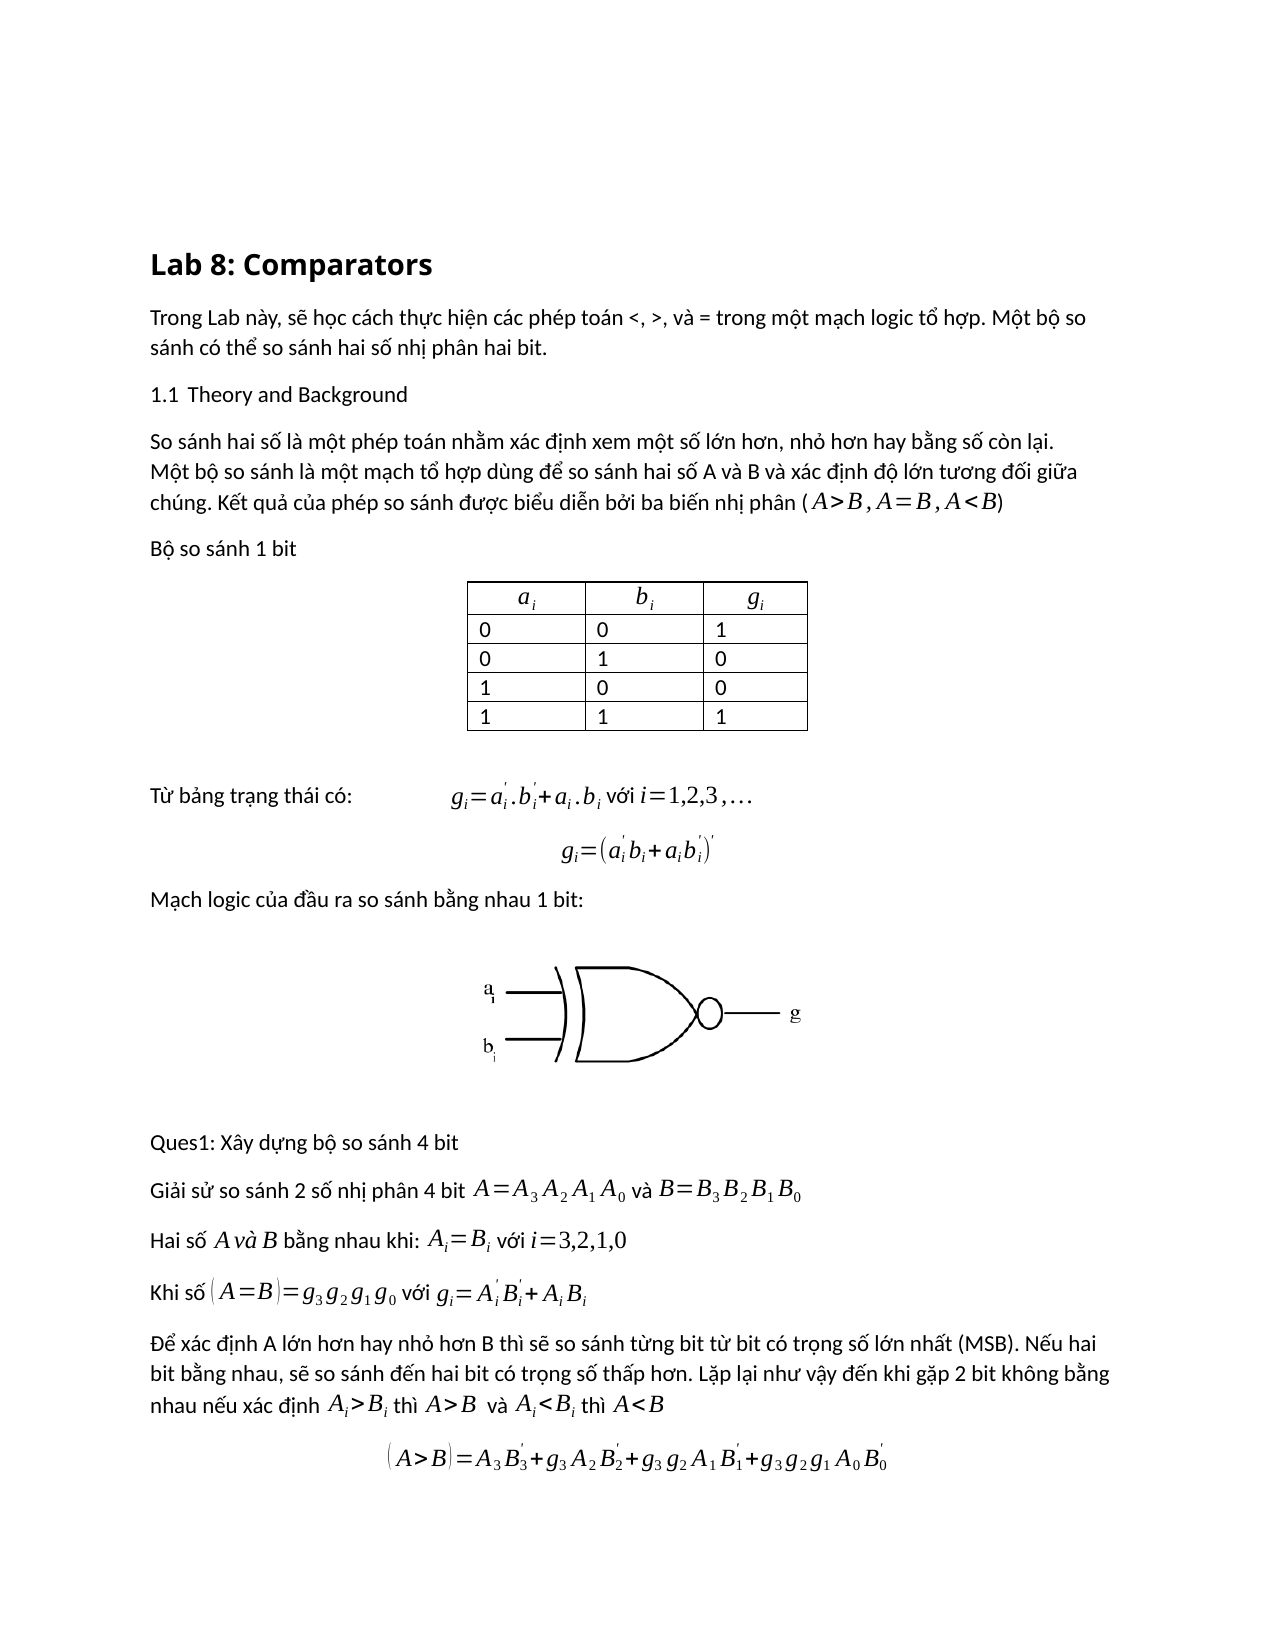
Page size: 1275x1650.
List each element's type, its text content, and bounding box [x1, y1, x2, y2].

table_cell 0 [704, 644, 807, 672]
table_header [586, 583, 703, 614]
text Từ bảng trạng thái có: với [150, 778, 1125, 813]
table_cell 0 [704, 673, 807, 701]
text Bộ so sánh 1 bit [150, 534, 1125, 562]
table_header [704, 583, 807, 614]
list Theory and Background [150, 380, 1125, 408]
table_cell 1 [704, 615, 807, 643]
table_cell 1 [468, 673, 585, 701]
text So sánh hai số là một phép toán nhằm xác định xem một số lớn hơn, nhỏ hơn hay bằng số còn lại. Một bộ so sánh là một mạch tổ hợp dùng để so sánh hai số A và B và xác định độ lớn tương đối giữa chúng. Kết quả của phép so sánh được biểu diễn bởi ba biến nhị phân () [150, 427, 1125, 516]
text Ques1: Xây dựng bộ so sánh 4 bit [150, 1128, 1125, 1156]
text Trong Lab này, sẽ học cách thực hiện các phép toán <, >, và = trong một mạch logic tổ hợp. Một bộ so sánh có thể so sánh hai số nhị phân hai bit. [150, 303, 1125, 361]
table_cell 0 [586, 615, 703, 643]
table_cell 1 [586, 702, 703, 730]
table_cell 1 [586, 644, 703, 672]
table_cell 1 [704, 702, 807, 730]
text Lab 8: Comparators [150, 244, 1125, 283]
table_header [468, 583, 585, 614]
table_cell 0 [468, 644, 585, 672]
table_cell 1 [468, 702, 585, 730]
text Để xác định A lớn hơn hay nhỏ hơn B thì sẽ so sánh từng bit từ bit có trọng số lớn nhất (MSB). Nếu hai bit bằng nhau, sẽ so sánh đến hai bit có trọng số thấp hơn. Lặp lại như vậy đến khi gặp 2 bit không bằng nhau nếu xác định thì và thì [150, 1329, 1125, 1421]
text Giải sử so sánh 2 số nhị phân 4 bit và [150, 1175, 1125, 1206]
text Khi số với [150, 1275, 1125, 1310]
table_cell 0 [586, 673, 703, 701]
text Hai số bằng nhau khi: với [150, 1225, 1125, 1256]
text Mạch logic của đầu ra so sánh bằng nhau 1 bit: [150, 885, 1125, 913]
picture [432, 932, 843, 1109]
table_cell 0 [468, 615, 585, 643]
